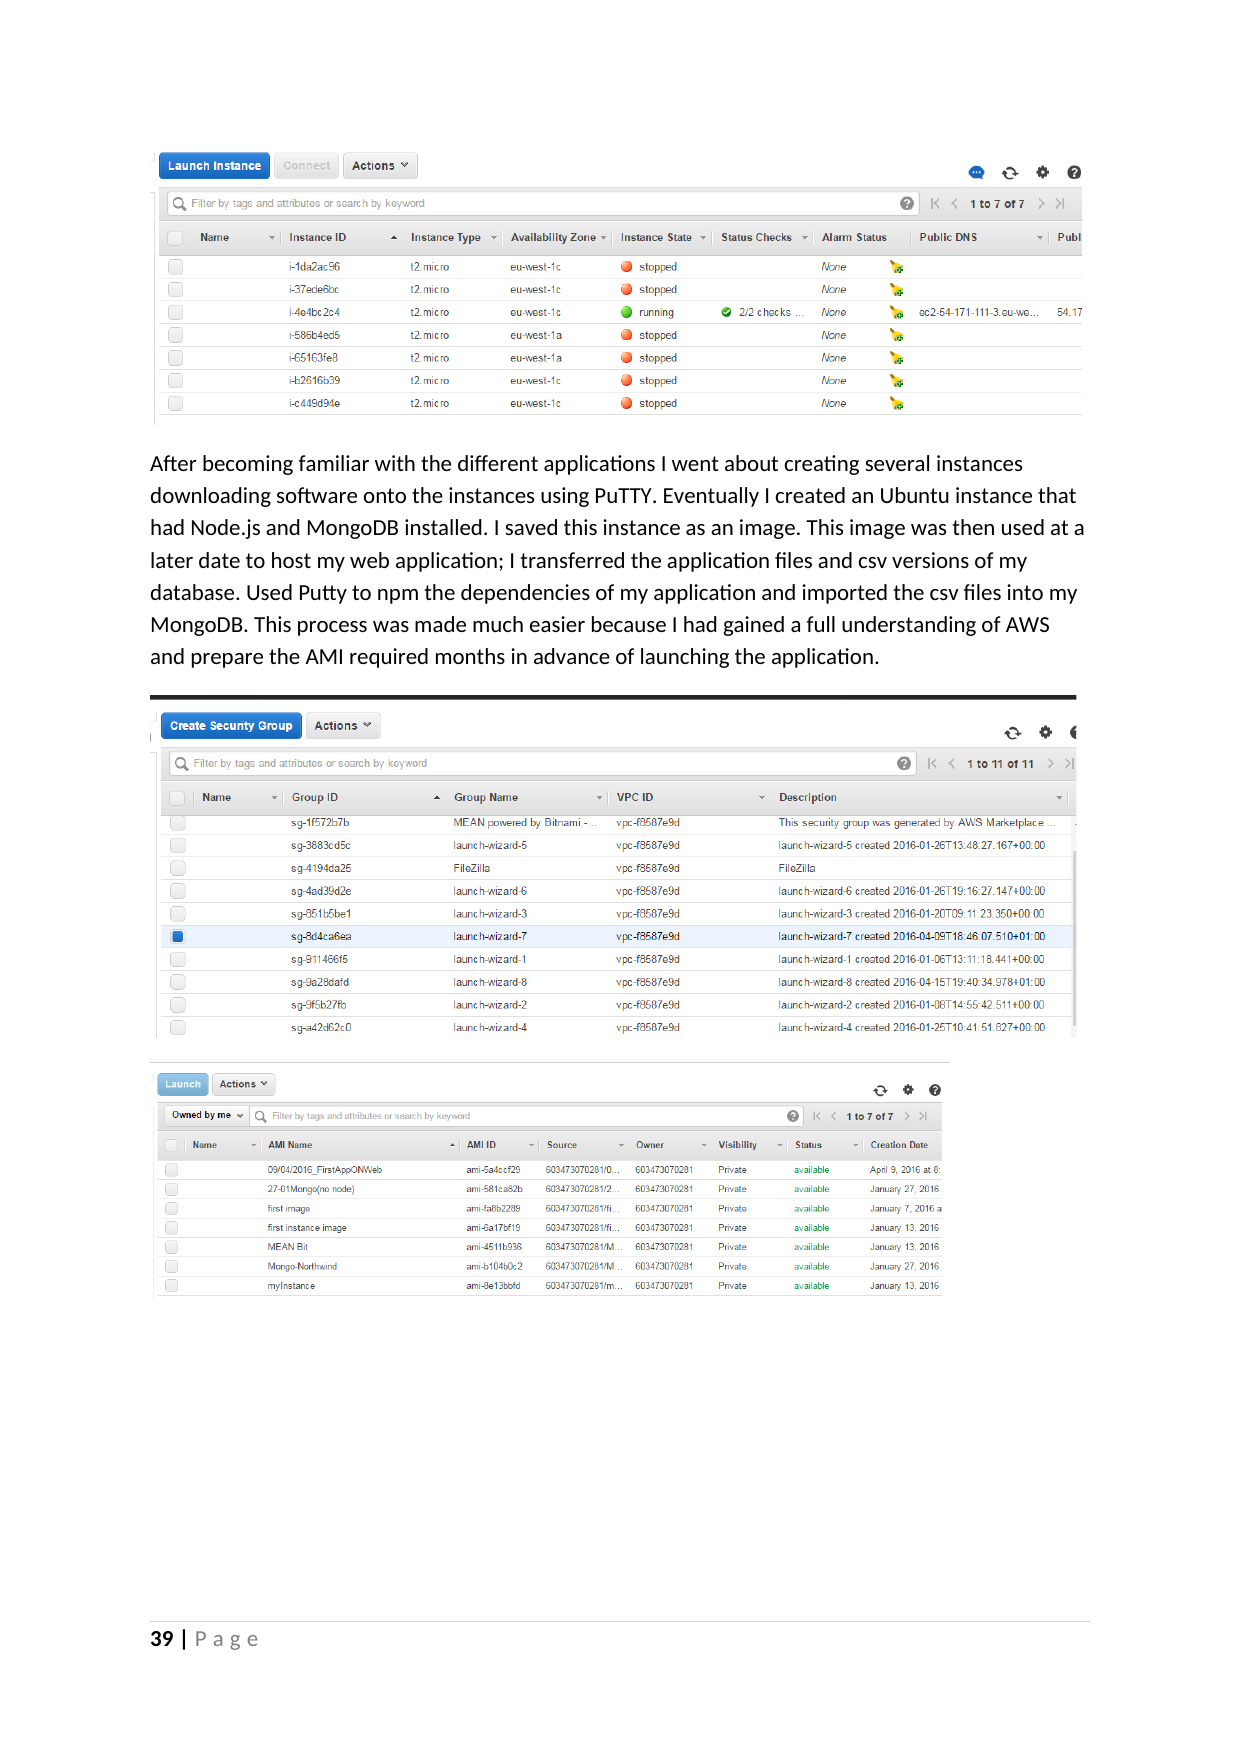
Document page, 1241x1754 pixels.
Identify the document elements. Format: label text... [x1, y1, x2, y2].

text After becoming familiar with the different applications I went about creating several instances downloading software onto the instances using PuTTY. Eventually I created an Ubuntu instance that had Node.js and MongoDB installed. I saved this instance as an image. This image was then used at a later date to host my web application; I transferred the application files and csv versions of my database. Used Putty to npm the dependencies of my application and imported the csv files into my MongoDB. This process was made much easier because I had gained a full understanding of AWS and prepare the AMI required months in advance of launching the application. [150, 449, 1090, 670]
picture [150, 1062, 951, 1299]
picture [150, 695, 1077, 1038]
picture [150, 150, 1093, 425]
